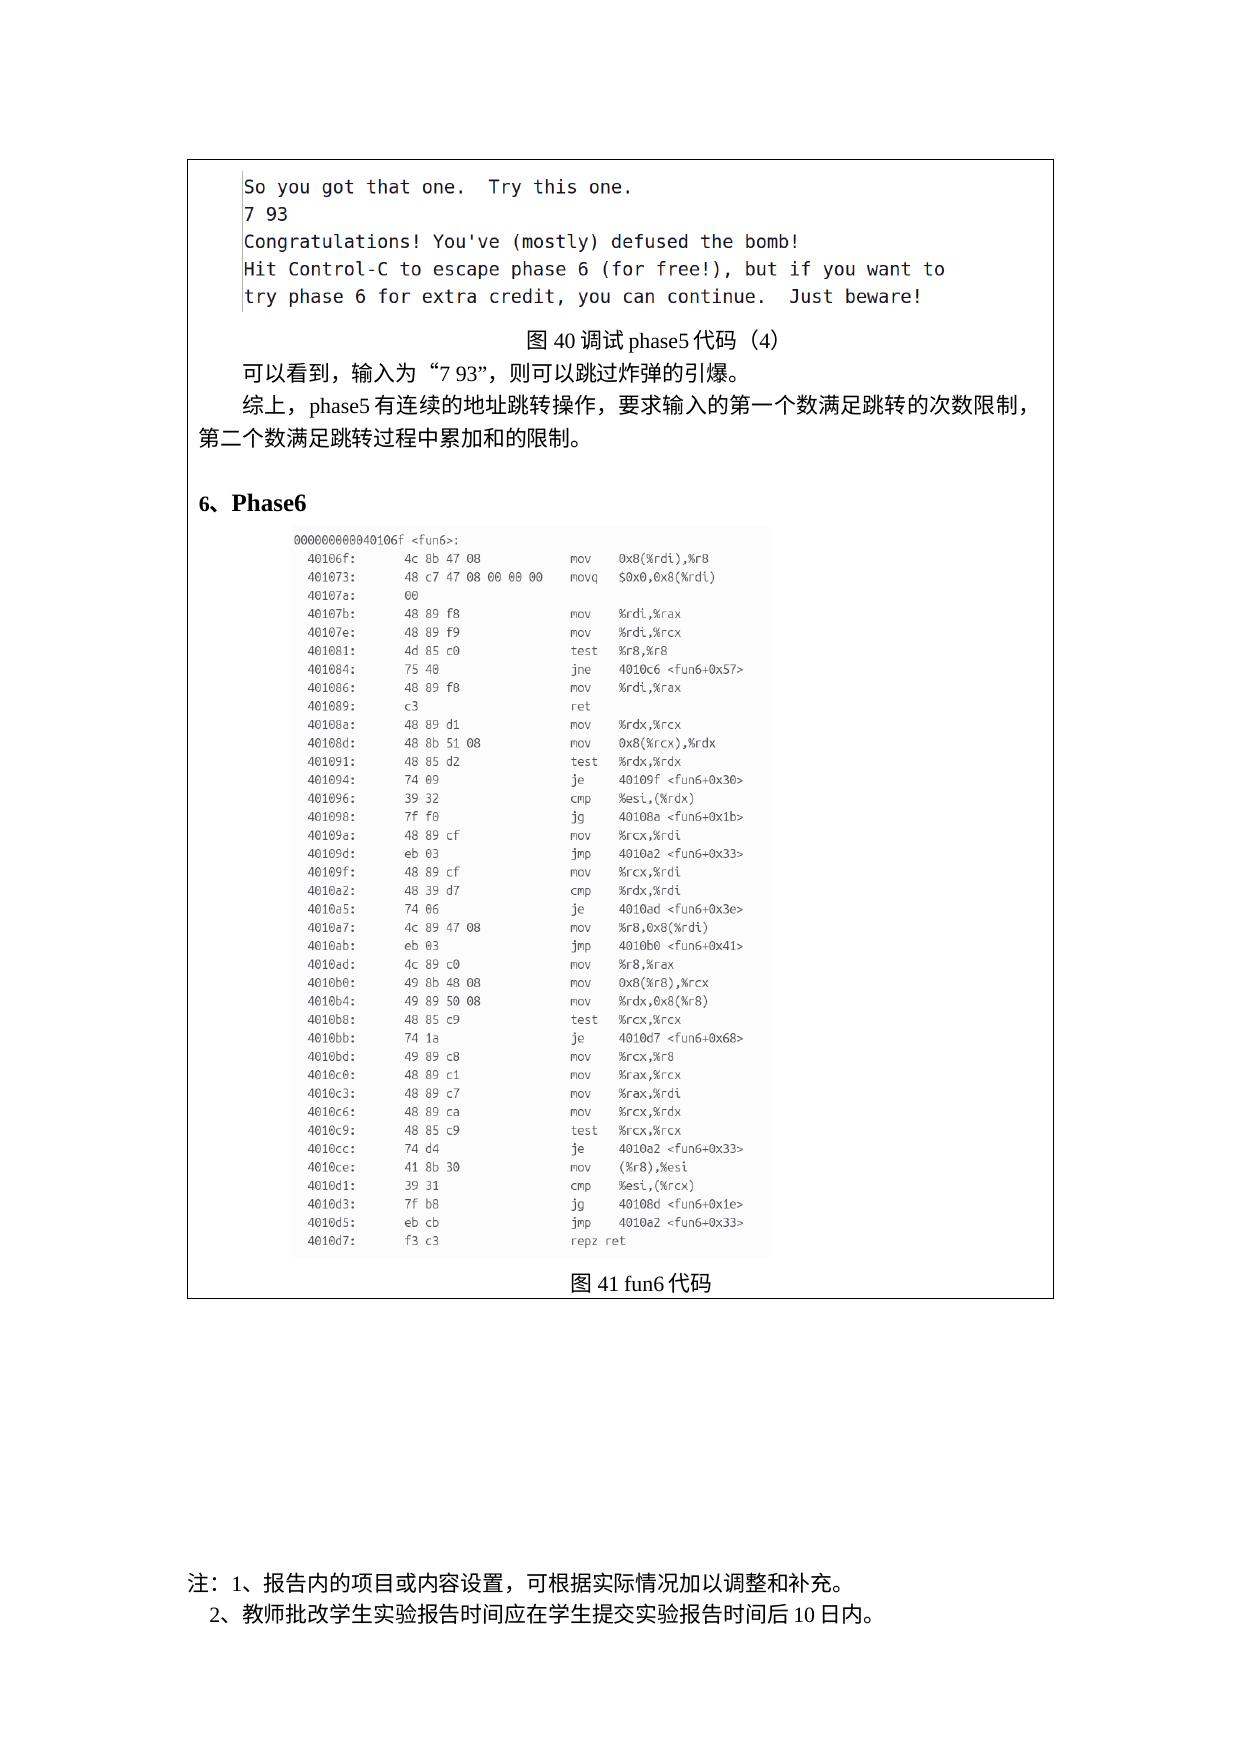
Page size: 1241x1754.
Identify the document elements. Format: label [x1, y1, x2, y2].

table_cell [188, 160, 1053, 1298]
picture [291, 525, 769, 1258]
picture [242, 171, 962, 312]
